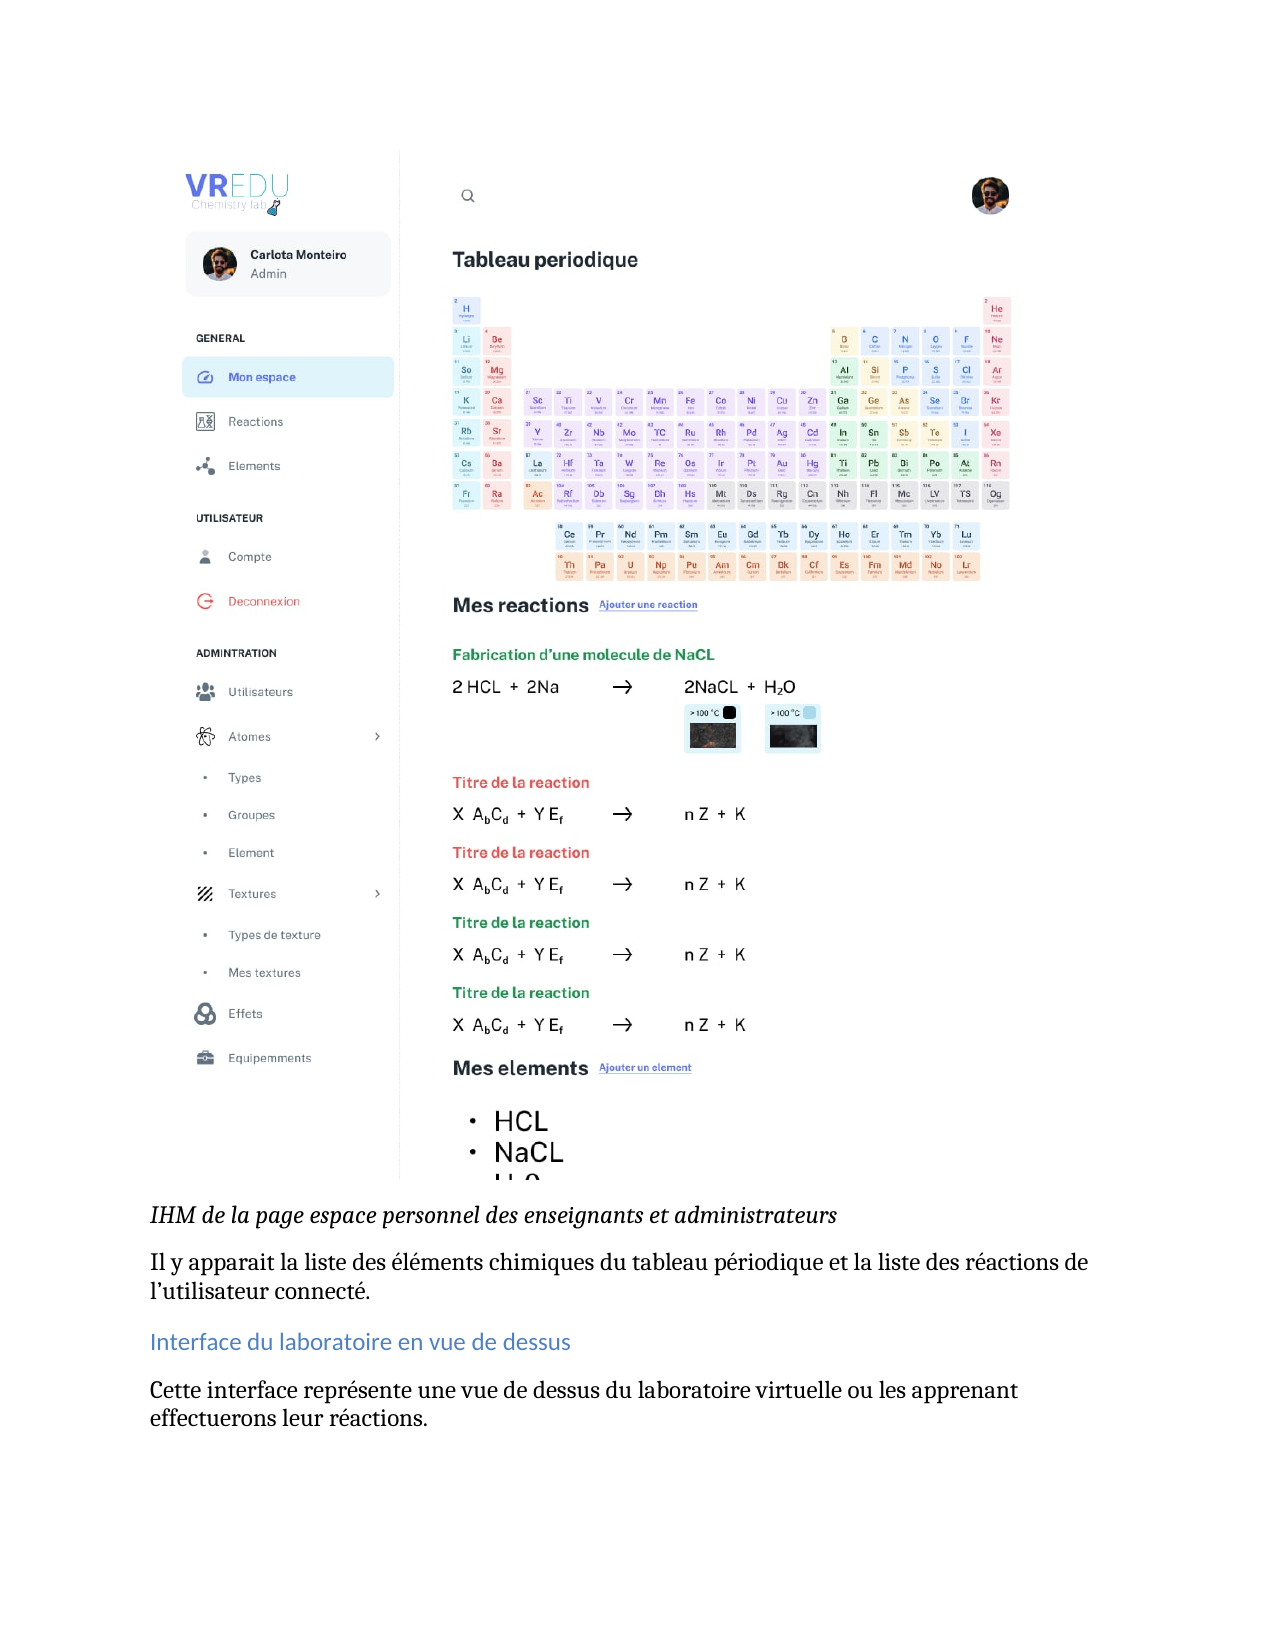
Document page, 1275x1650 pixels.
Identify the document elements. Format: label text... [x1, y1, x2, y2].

text Cette interface représente une vue de dessus du laboratoire virtuelle ou les apprenant effectuerons leur réactions. [150, 1376, 1125, 1433]
text Il y apparait la liste des éléments chimiques du tableau périodique et la liste des réactions de l’utilisateur connecté. [150, 1248, 1125, 1306]
text IHM de la page espace personnel des enseignants et administrateurs [150, 1201, 1125, 1229]
subtitle Interface du laboratoire en vue de dessus [150, 1326, 1125, 1357]
picture [168, 150, 1044, 1180]
